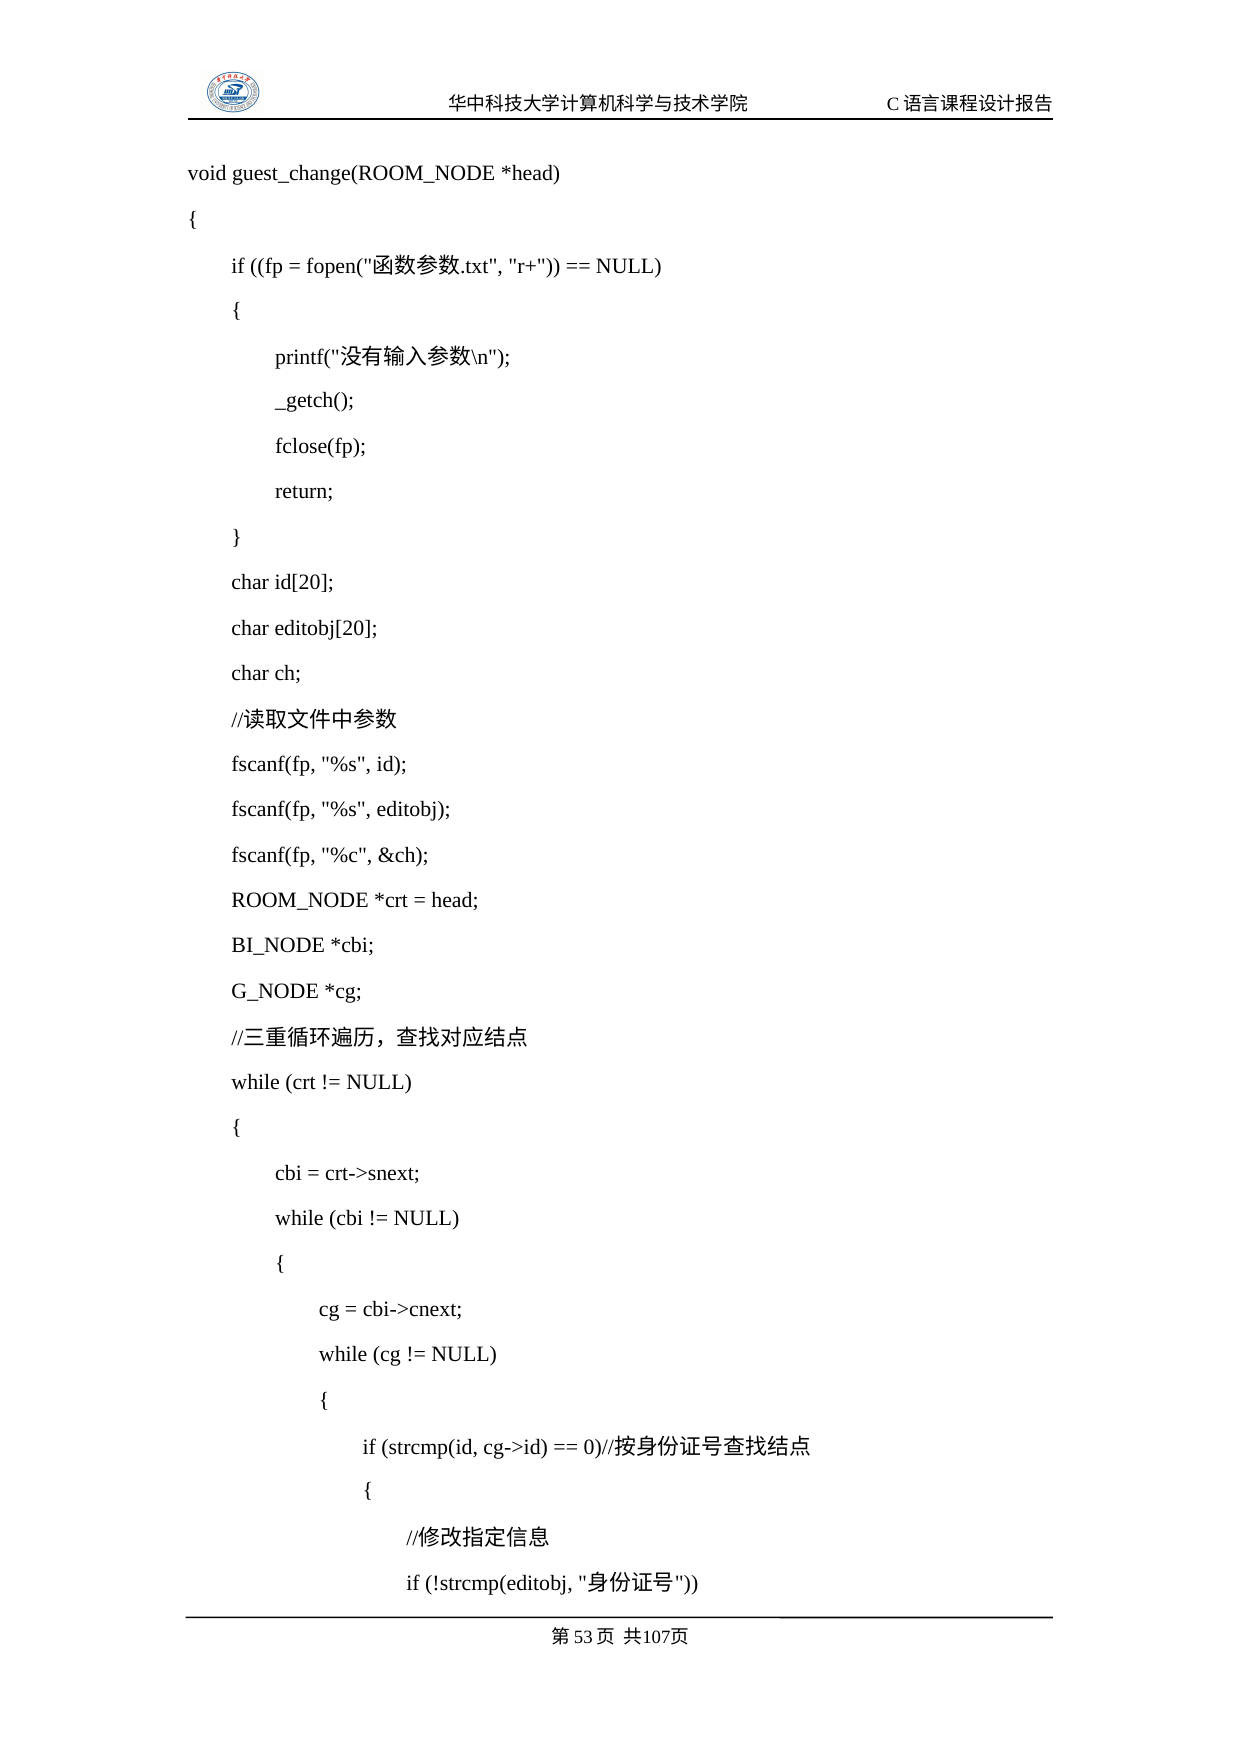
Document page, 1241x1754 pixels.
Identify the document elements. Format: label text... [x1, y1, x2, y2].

text { [187, 1240, 1053, 1286]
text printf("没有输入参数\n"); [187, 332, 1053, 377]
text } [187, 514, 1053, 559]
text G_NODE *cg; [187, 968, 1053, 1013]
text if (strcmp(id, cg->id) == 0)//按身份证号查找结点 [187, 1422, 1053, 1467]
text fclose(fp); [187, 423, 1053, 468]
text return; [187, 468, 1053, 514]
text ROOM_NODE *crt = head; [187, 877, 1053, 922]
text fscanf(fp, "%c", &ch); [187, 832, 1053, 877]
text { [187, 1377, 1053, 1422]
text fscanf(fp, "%s", id); [187, 741, 1053, 786]
text _getch(); [187, 377, 1053, 423]
text while (cg != NULL) [187, 1331, 1053, 1377]
text while (crt != NULL) [187, 1059, 1053, 1104]
text cbi = crt->snext; [187, 1149, 1053, 1195]
text if ((fp = fopen("函数参数.txt", "r+")) == NULL) [187, 241, 1053, 287]
text fscanf(fp, "%s", editobj); [187, 786, 1053, 832]
text //读取文件中参数 [187, 695, 1053, 741]
text while (cbi != NULL) [187, 1195, 1053, 1240]
text cg = cbi->cnext; [187, 1286, 1053, 1331]
text char id[20]; [187, 559, 1053, 604]
text { [187, 196, 1053, 241]
text BI_NODE *cbi; [187, 922, 1053, 968]
text char ch; [187, 650, 1053, 695]
text if (!strcmp(editobj, "身份证号")) [187, 1558, 1053, 1604]
text //三重循环遍历，查找对应结点 [187, 1013, 1053, 1059]
text { [187, 287, 1053, 332]
text { [187, 1104, 1053, 1149]
text //修改指定信息 [187, 1513, 1053, 1558]
text void guest_change(ROOM_NODE *head) [187, 150, 1053, 196]
text char editobj[20]; [187, 604, 1053, 650]
picture [200, 70, 264, 113]
text { [187, 1467, 1053, 1513]
